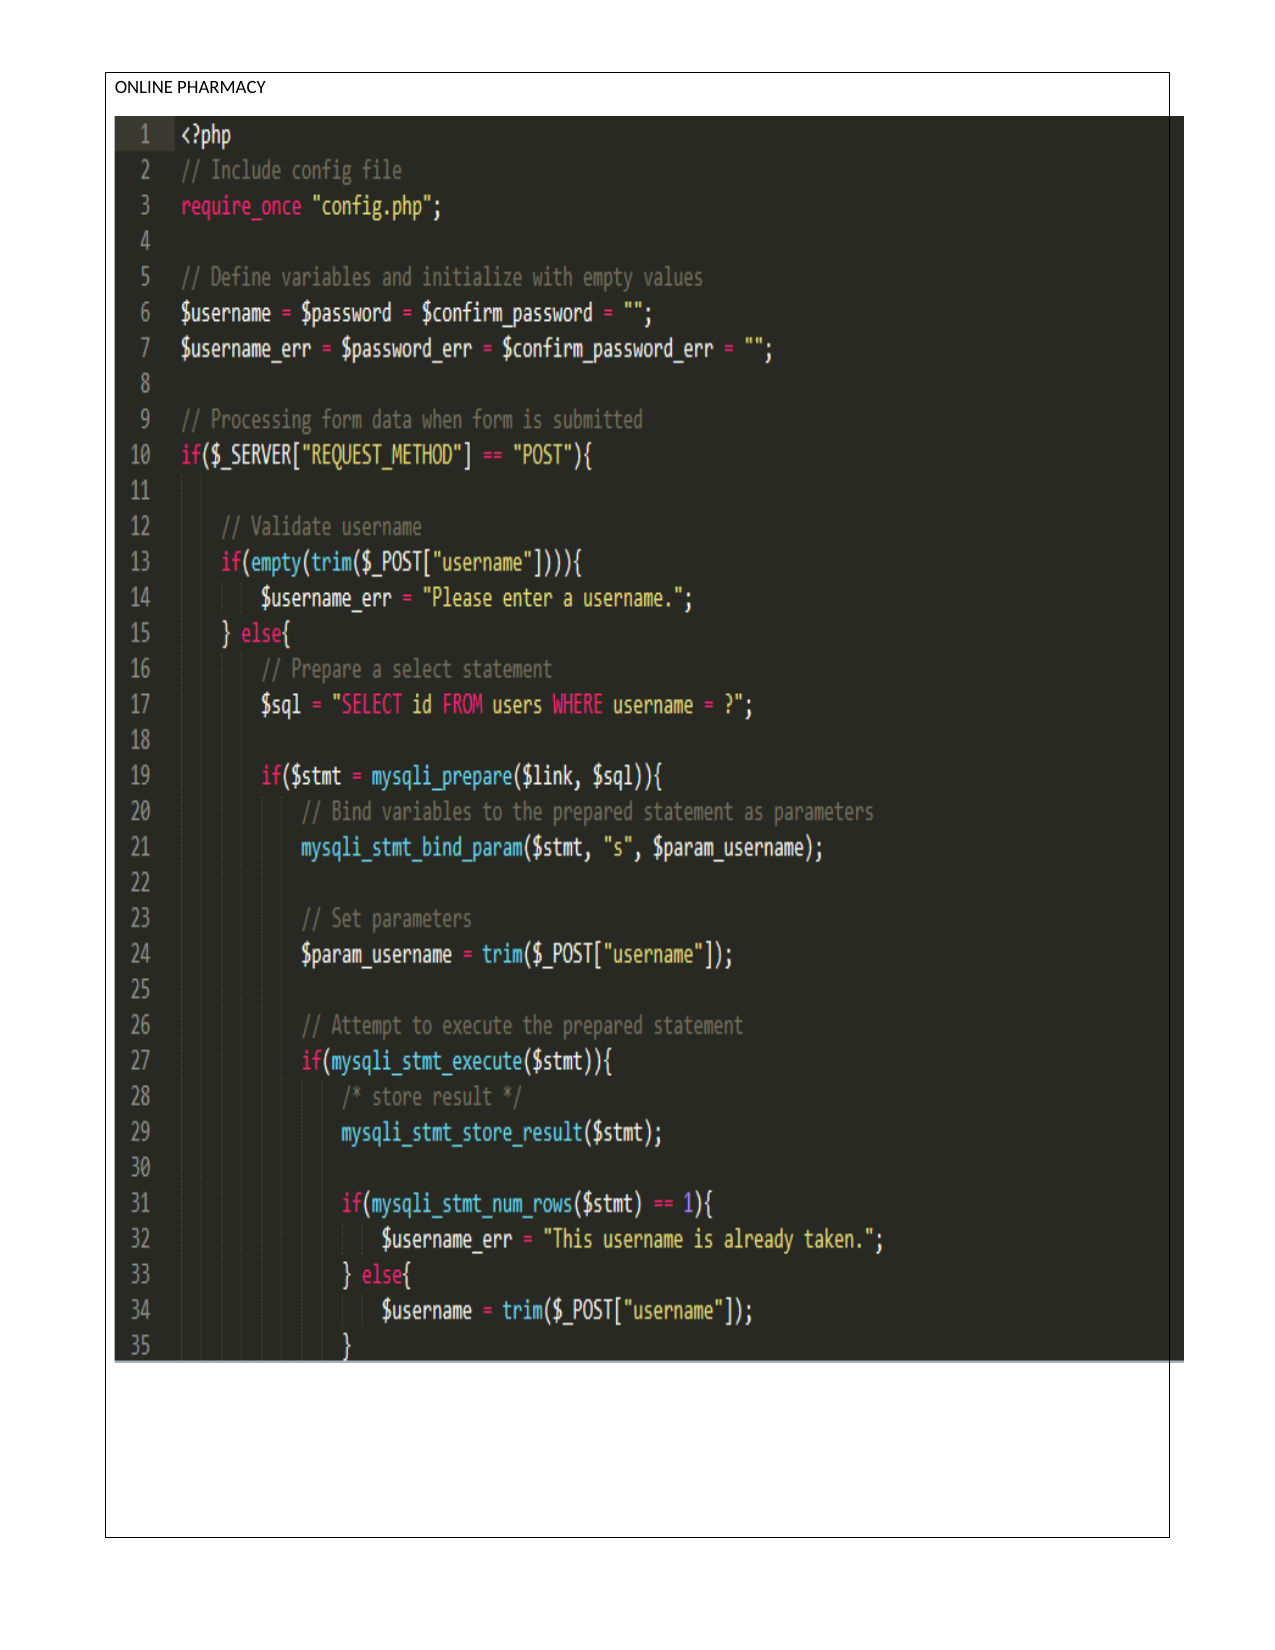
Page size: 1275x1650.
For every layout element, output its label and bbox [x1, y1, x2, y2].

picture [114, 116, 1169, 1363]
picture [1170, 116, 1184, 1363]
